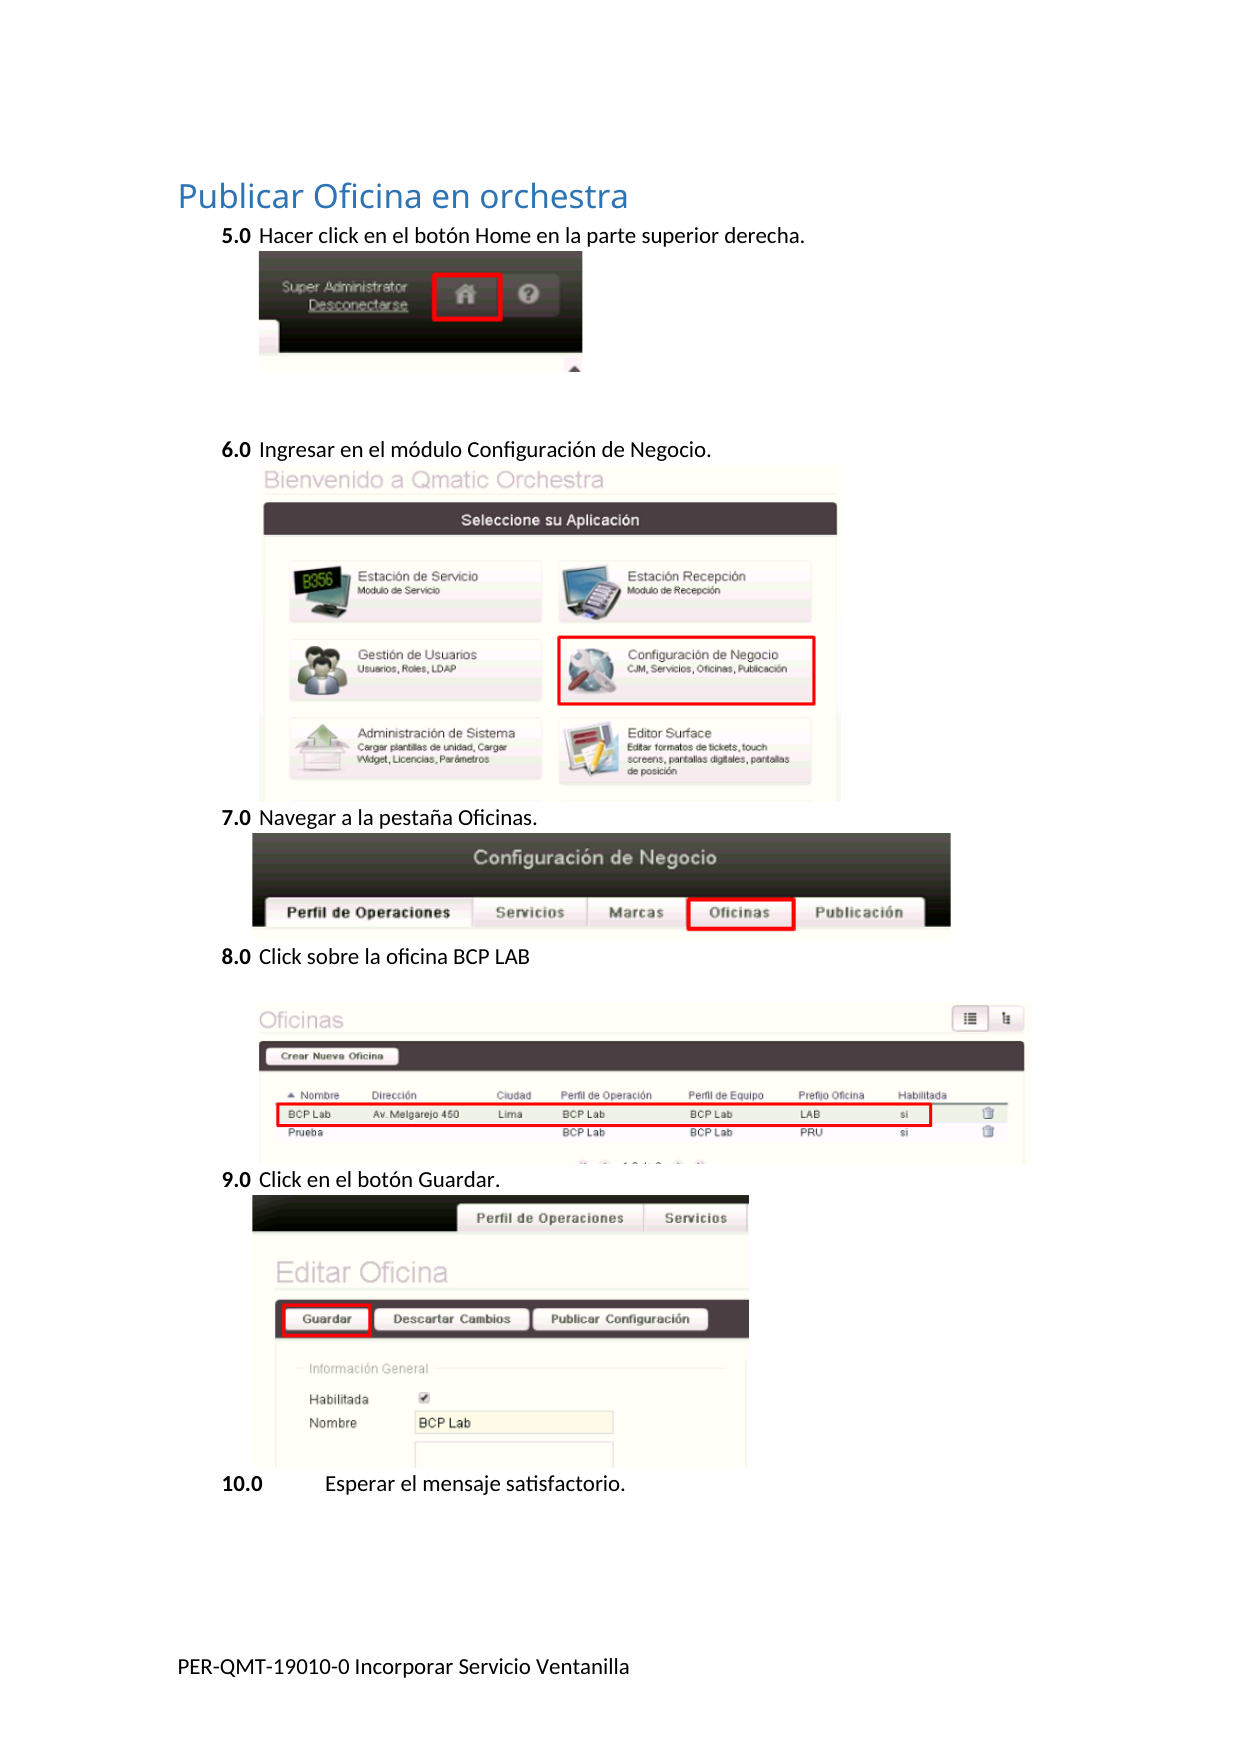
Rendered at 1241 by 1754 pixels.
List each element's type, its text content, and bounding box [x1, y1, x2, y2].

list Ingresar en el módulo Configuración de Negocio. [221, 435, 1063, 463]
picture [258, 1002, 1033, 1164]
picture [258, 251, 583, 372]
subtitle Publicar Oficina en orchestra [177, 173, 1063, 218]
list Click en el botón Guardar. [221, 1166, 1063, 1193]
list Navegar a la pestaña Oficinas. [221, 803, 1063, 832]
picture [258, 465, 842, 802]
picture [252, 1195, 749, 1468]
list Esperar el mensaje satisfactorio. [221, 1469, 1063, 1498]
picture [252, 833, 951, 941]
